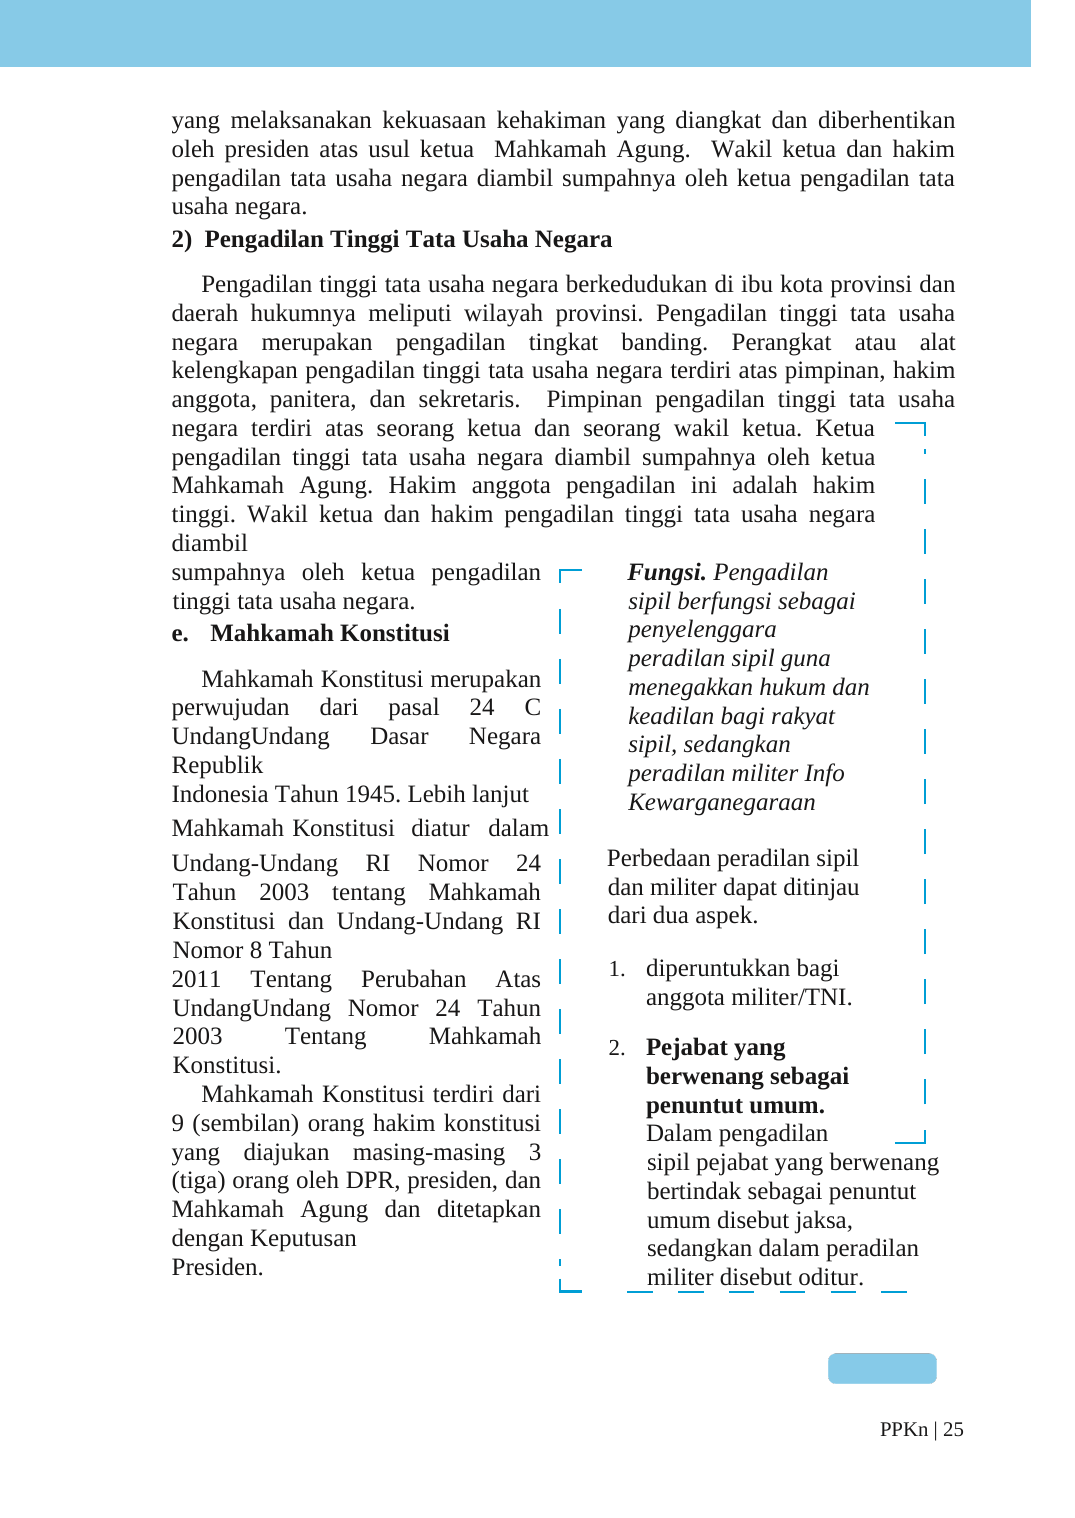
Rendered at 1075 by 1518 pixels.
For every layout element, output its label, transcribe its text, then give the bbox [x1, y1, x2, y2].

subtitle Fungsi. Pengadilan sipil berfungsi sebagai penyelenggara peradilan sipil guna menegakkan hukum dan keadilan bagi rakyat sipil, sedangkan peradilan militer Info Kewarganegaraan [627, 557, 961, 816]
text Perbedaan peradilan sipil dan militer dapat ditinjau dari dua aspek. [607, 843, 961, 929]
subtitle e. Mahkamah Konstitusi [171, 618, 585, 647]
text Mahkamah Konstitusi diatur dalam [171, 813, 585, 842]
picture [827, 1353, 937, 1384]
picture [0, 0, 1031, 67]
text Mahkamah Konstitusi merupakan perwujudan dari pasal 24 C UndangUndang Dasar Negara Republik [171, 664, 580, 779]
text Indonesia Tahun 1945. Lebih lanjut [171, 779, 580, 808]
text Undang-Undang RI Nomor 24 Tahun 2003 tentang Mahkamah Konstitusi dan Undang-Undang RI Nomor 8 Tahun [171, 848, 580, 963]
text Pengadilan tinggi tata usaha negara berkedudukan di ibu kota provinsi dan daerah hukumnya meliputi wilayah provinsi. Pengadilan tinggi tata usaha negara merupakan pengadilan tingkat banding. Perangkat atau alat kelengkapan pengadilan tinggi tata usaha negara terdiri atas pimpinan, hakim anggota, panitera, dan sekretaris. Pimpinan pengadilan tinggi tata usaha negara terdiri atas seorang ketua dan seorang wakil ketua. Ketua pengadilan tinggi tata usaha negara diambil sumpahnya oleh ketua Mahkamah Agung. Hakim anggota pengadilan ini adalah hakim tinggi. Wakil ketua dan hakim pengadilan tinggi tata usaha negara diambil [171, 269, 956, 557]
list diperuntukkan bagi anggota militer/TNI. [608, 953, 961, 1011]
text Dalam pengadilan sipil pejabat yang berwenang bertindak sebagai penuntut umum disebut jaksa, sedangkan dalam peradilan militer disebut oditur. [646, 1118, 961, 1291]
text Presiden. [171, 1252, 580, 1281]
subtitle 2) Pengadilan Tinggi Tata Usaha Negara [171, 224, 961, 252]
text 2011 Tentang Perubahan Atas UndangUndang Nomor 24 Tahun 2003 Tentang Mahkamah Konstitusi. [171, 964, 580, 1079]
text sumpahnya oleh ketua pengadilan tinggi tata usaha negara. [171, 557, 580, 614]
list Pejabat yang berwenang sebagai penuntut umum. [608, 1032, 961, 1118]
text Mahkamah Konstitusi terdiri dari 9 (sembilan) orang hakim konstitusi yang diajukan masing-masing 3 (tiga) orang oleh DPR, presiden, dan Mahkamah Agung dan ditetapkan dengan Keputusan [171, 1079, 580, 1252]
